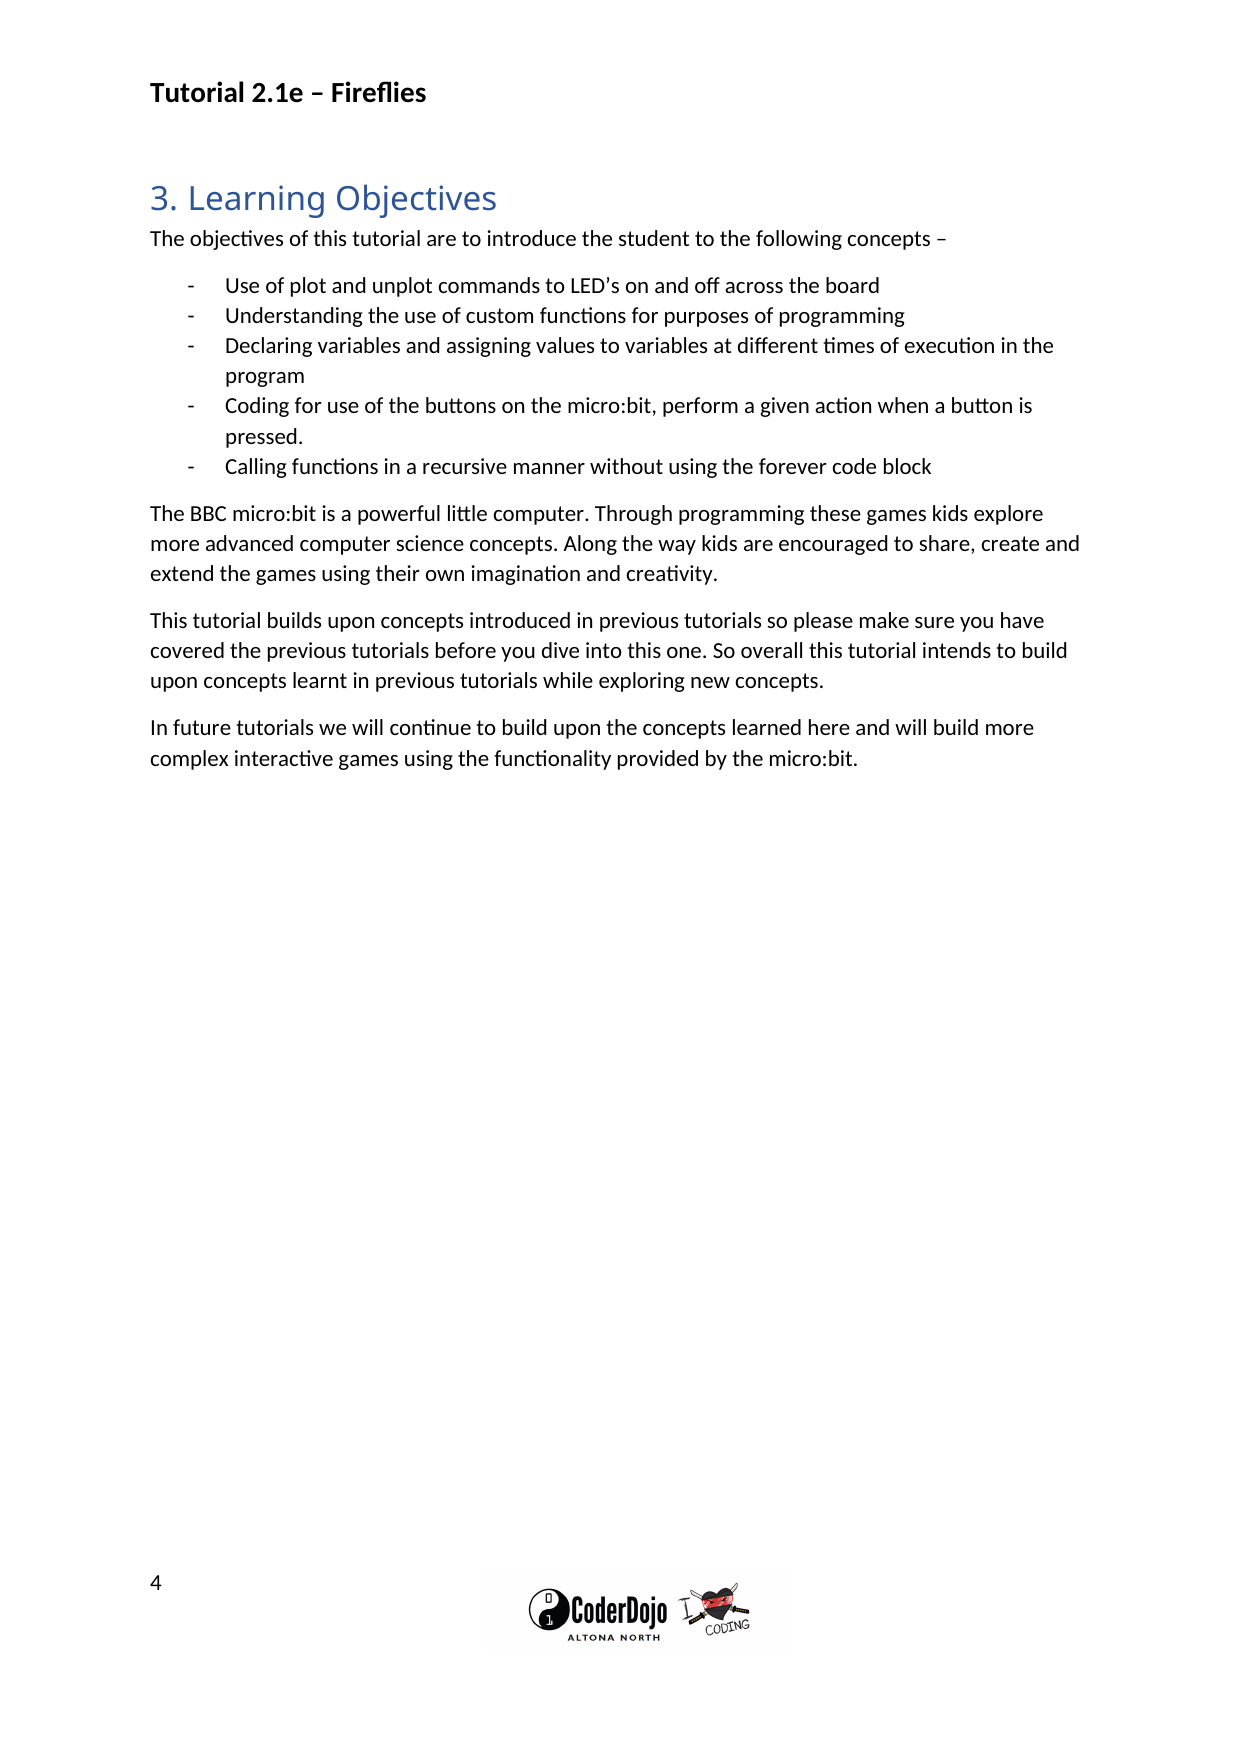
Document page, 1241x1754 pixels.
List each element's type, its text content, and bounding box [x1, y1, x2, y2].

list Understanding the use of custom functions for purposes of programming [187, 301, 1090, 329]
text In future tutorials we will continue to build upon the concepts learned here and will build more complex interactive games using the functionality provided by the micro:bit. [150, 713, 1090, 772]
list Calling functions in a recursive manner without using the forever code block [187, 452, 1090, 480]
list Declaring variables and assigning values to variables at different times of execution in the program [187, 331, 1090, 389]
list Coding for use of the buttons on the micro:bit, perform a given action when a button is pressed. [187, 392, 1090, 450]
subtitle Learning Objectives [150, 175, 1090, 220]
text This tutorial builds upon concepts introduced in previous tutorials so please make sure you have covered the previous tutorials before you dive into this one. So overall this tutorial intends to build upon concepts learnt in previous tutorials while exploring new concepts. [150, 606, 1090, 695]
text The objectives of this tutorial are to introduce the student to the following concepts – [150, 224, 1090, 252]
picture [486, 1568, 792, 1653]
text The BBC micro:bit is a powerful little computer. Through programming these games kids explore more advanced computer science concepts. Along the way kids are encouraged to share, create and extend the games using their own imagination and creativity. [150, 499, 1090, 587]
list Use of plot and unplot commands to LED’s on and off across the board [187, 271, 1090, 299]
